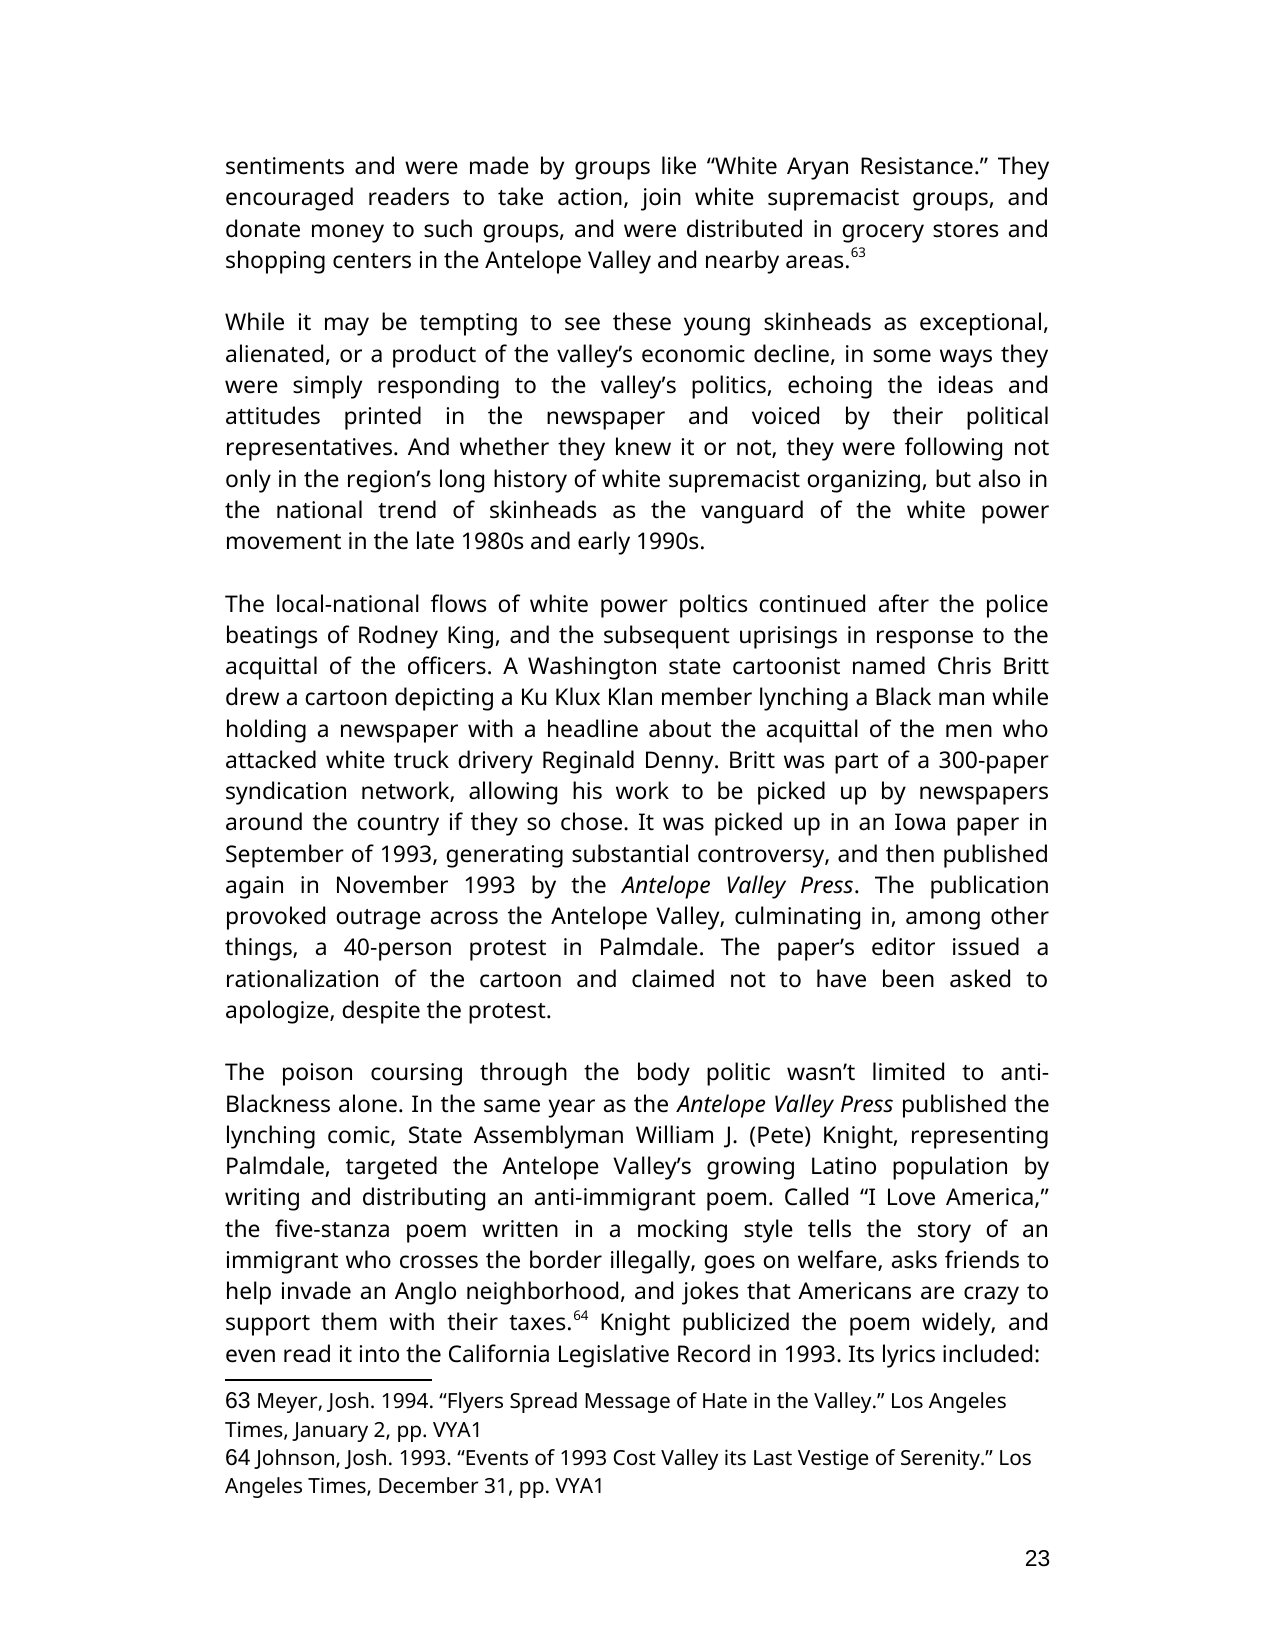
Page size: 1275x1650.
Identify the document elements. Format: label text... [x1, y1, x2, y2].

text While it may be tempting to see these young skinheads as exceptional, alienated, or a product of the valley’s economic decline, in some ways they were simply responding to the valley’s politics, echoing the ideas and attitudes printed in the newspaper and voiced by their political representatives. And whether they knew it or not, they were following not only in the region’s long history of white supremacist organizing, but also in the national trend of skinheads as the vanguard of the white power movement in the late 1980s and early 1990s. [225, 306, 1050, 556]
text The local-national flows of white power poltics continued after the police beatings of Rodney King, and the subsequent uprisings in response to the acquittal of the officers. A Washington state cartoonist named Chris Britt drew a cartoon depicting a Ku Klux Klan member lynching a Black man while holding a newspaper with a headline about the acquittal of the men who attacked white truck drivery Reginald Denny. Britt was part of a 300-paper syndication network, allowing his work to be picked up by newspapers around the country if they so chose. It was picked up in an Iowa paper in September of 1993, generating substantial controversy, and then published again in November 1993 by the Antelope Valley Press. The publication provoked outrage across the Antelope Valley, culminating in, among other things, a 40-person protest in Palmdale. The paper’s editor issued a rationalization of the cartoon and claimed not to have been asked to apologize, despite the protest. [225, 587, 1050, 1025]
text The poison coursing through the body politic wasn’t limited to anti-Blackness alone. In the same year as the Antelope Valley Press published the lynching comic, State Assemblyman William J. (Pete) Knight, representing Palmdale, targeted the Antelope Valley’s growing Latino population by writing and distributing an anti-immigrant poem. Called “I Love America,” the five-stanza poem written in a mocking style tells the story of an immigrant who crosses the border illegally, goes on welfare, asks friends to help invade an Anglo neighborhood, and jokes that Americans are crazy to support them with their taxes. Knight publicized the poem widely, and even read it into the California Legislative Record in 1993. Its lyrics included: [225, 1056, 1050, 1369]
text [225, 150, 1050, 275]
